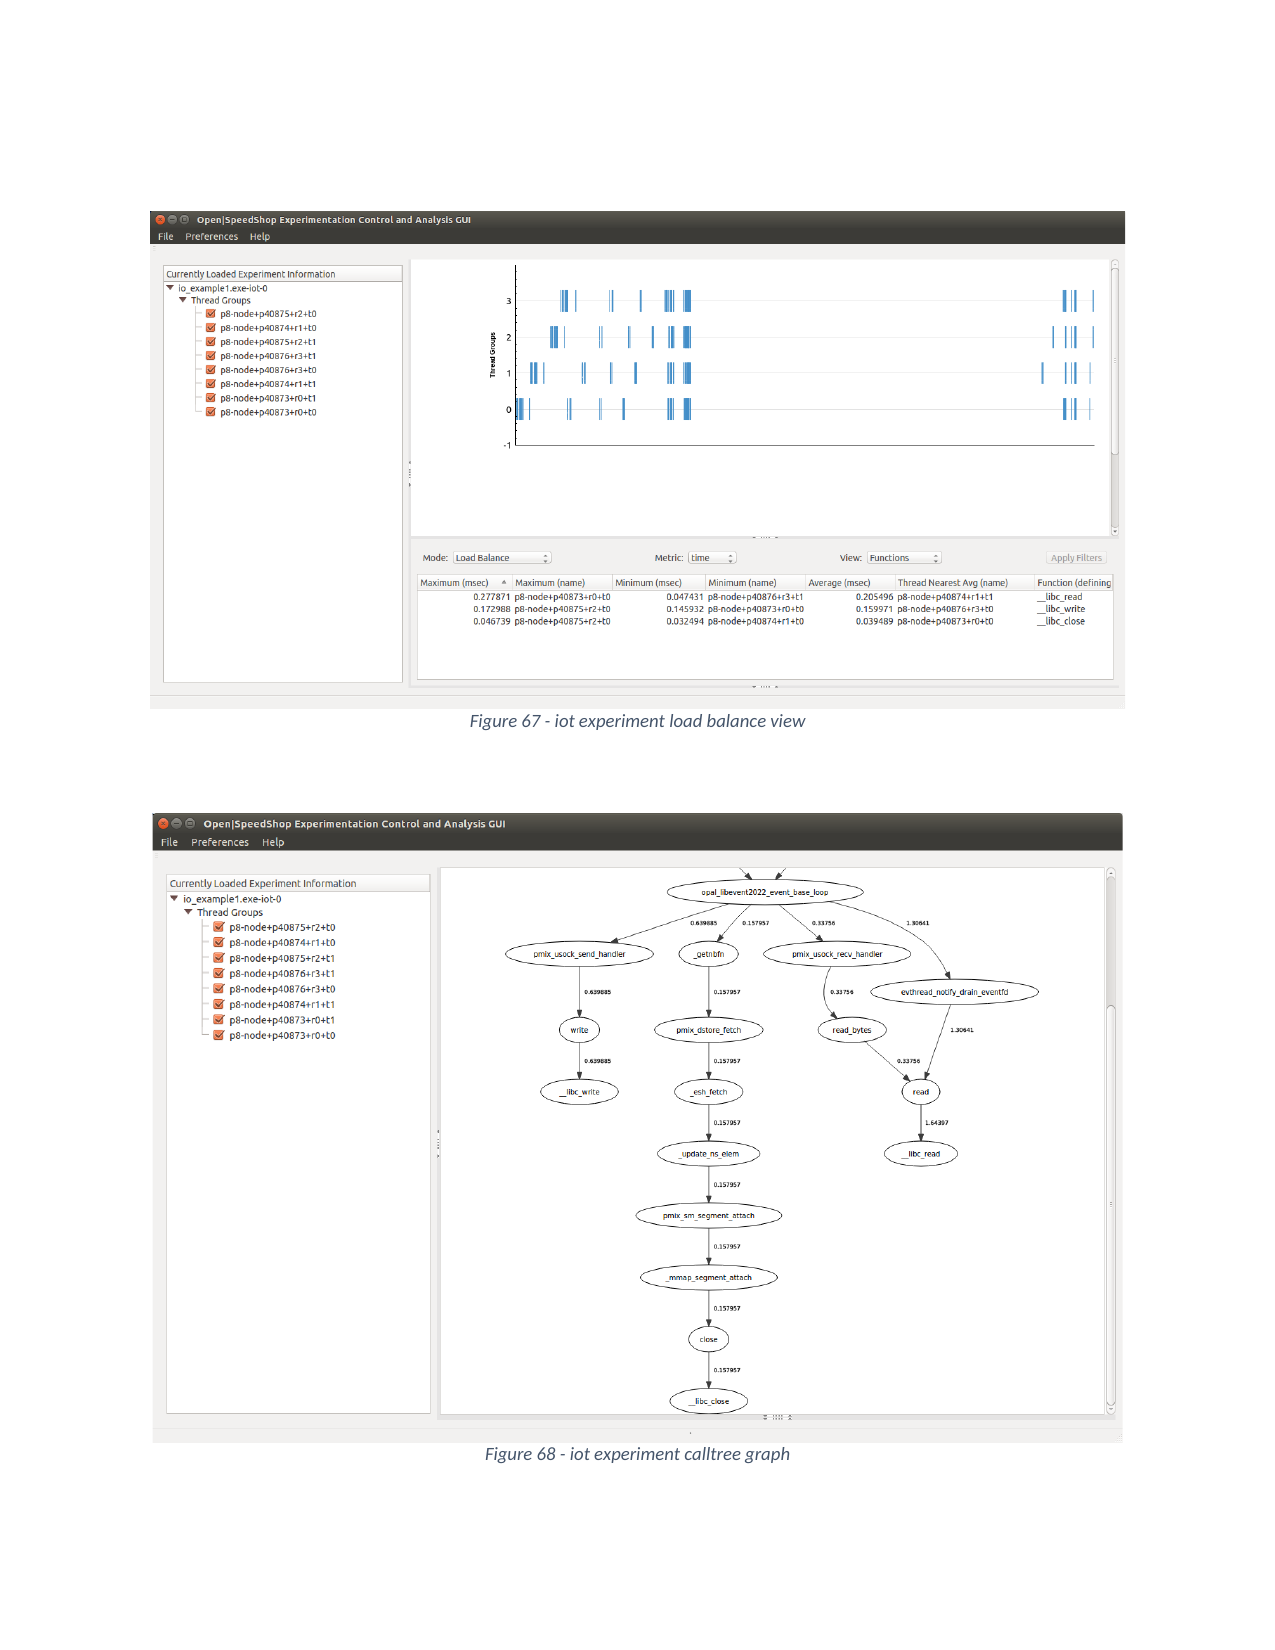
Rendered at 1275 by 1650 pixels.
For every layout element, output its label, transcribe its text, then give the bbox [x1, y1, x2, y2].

picture [152, 813, 1123, 1443]
text Figure 68 - iot experiment calltree graph [150, 1442, 1125, 1465]
text Figure 67 - iot experiment load balance view [150, 709, 1125, 732]
picture [150, 211, 1125, 709]
